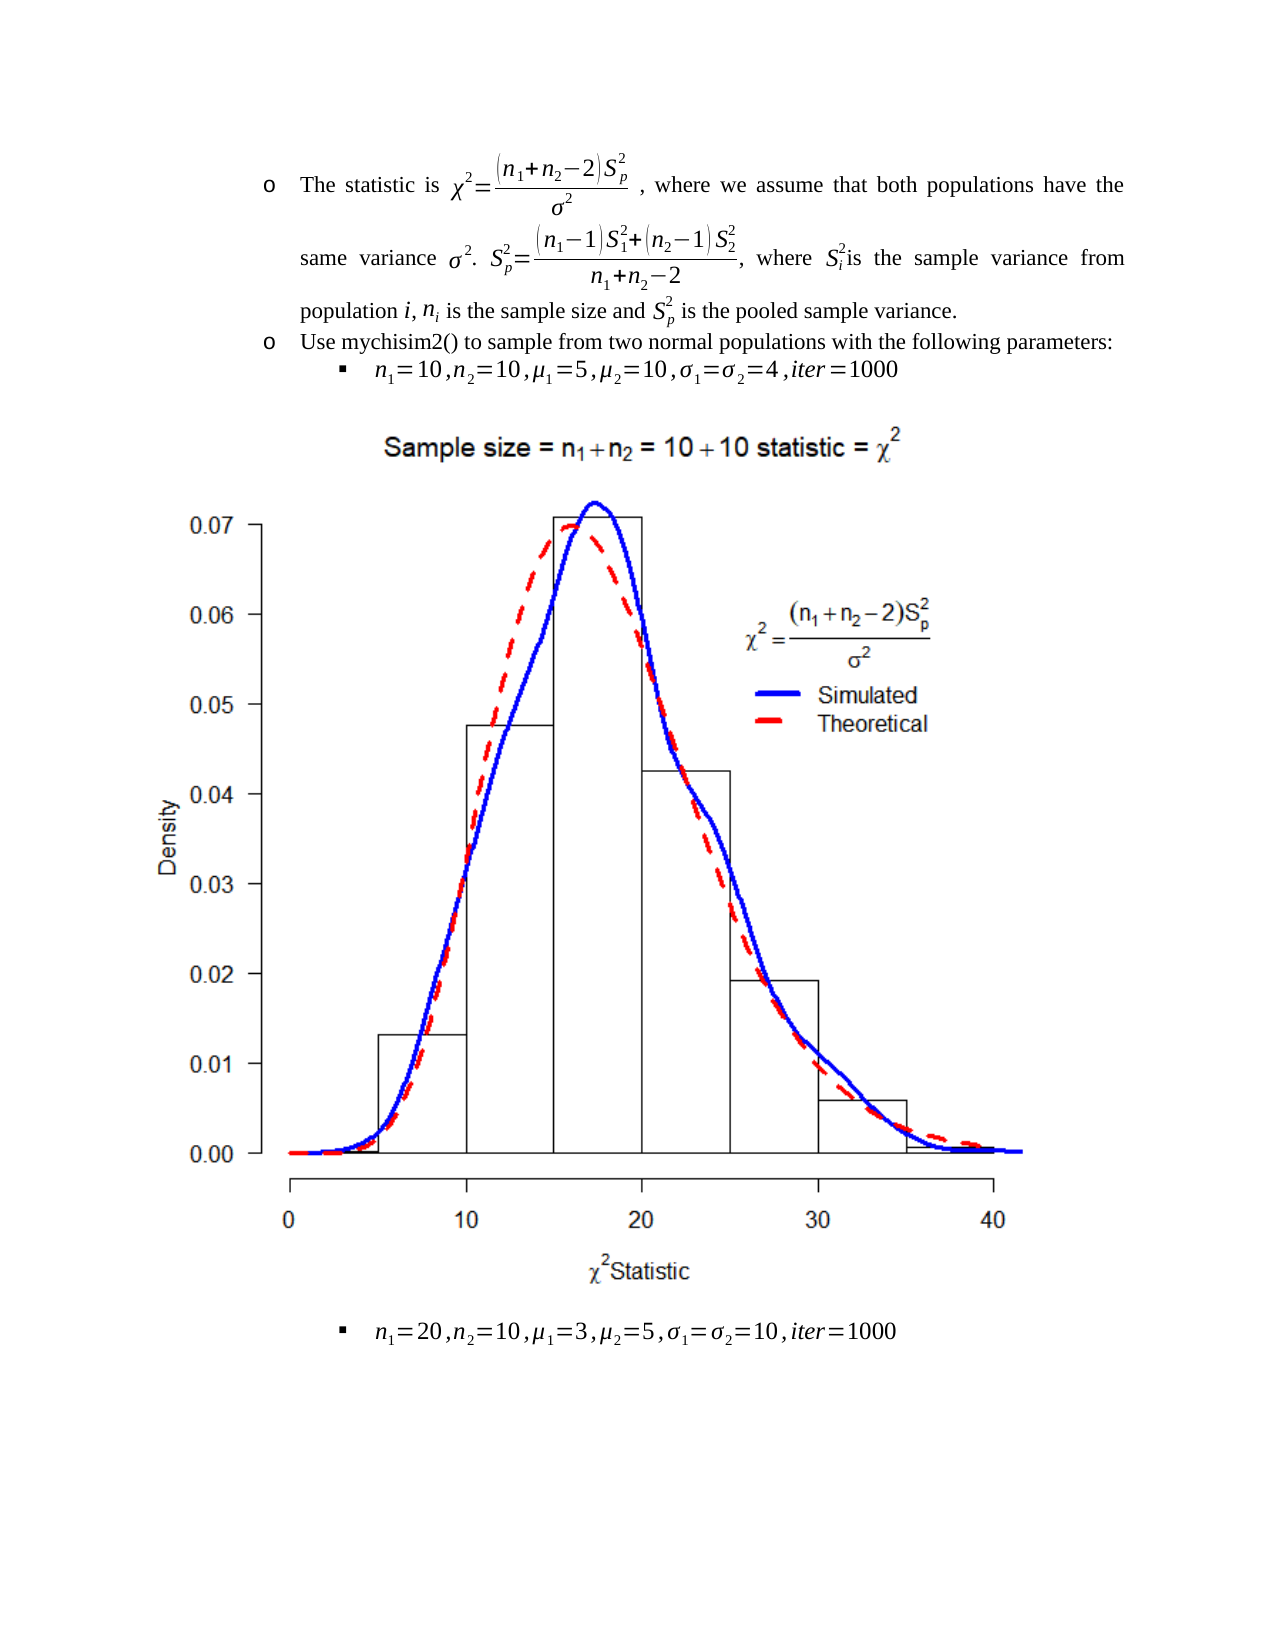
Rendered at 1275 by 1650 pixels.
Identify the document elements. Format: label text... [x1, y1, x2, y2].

list Use mychisim2() to sample from two normal populations with the following parameters: [262, 328, 1125, 356]
list The statistic is , where we assume that both populations have the same variance . , where is the sample variance from population , is the sample size and is the pooled sample variance. [262, 150, 1125, 328]
picture [150, 387, 1080, 1318]
